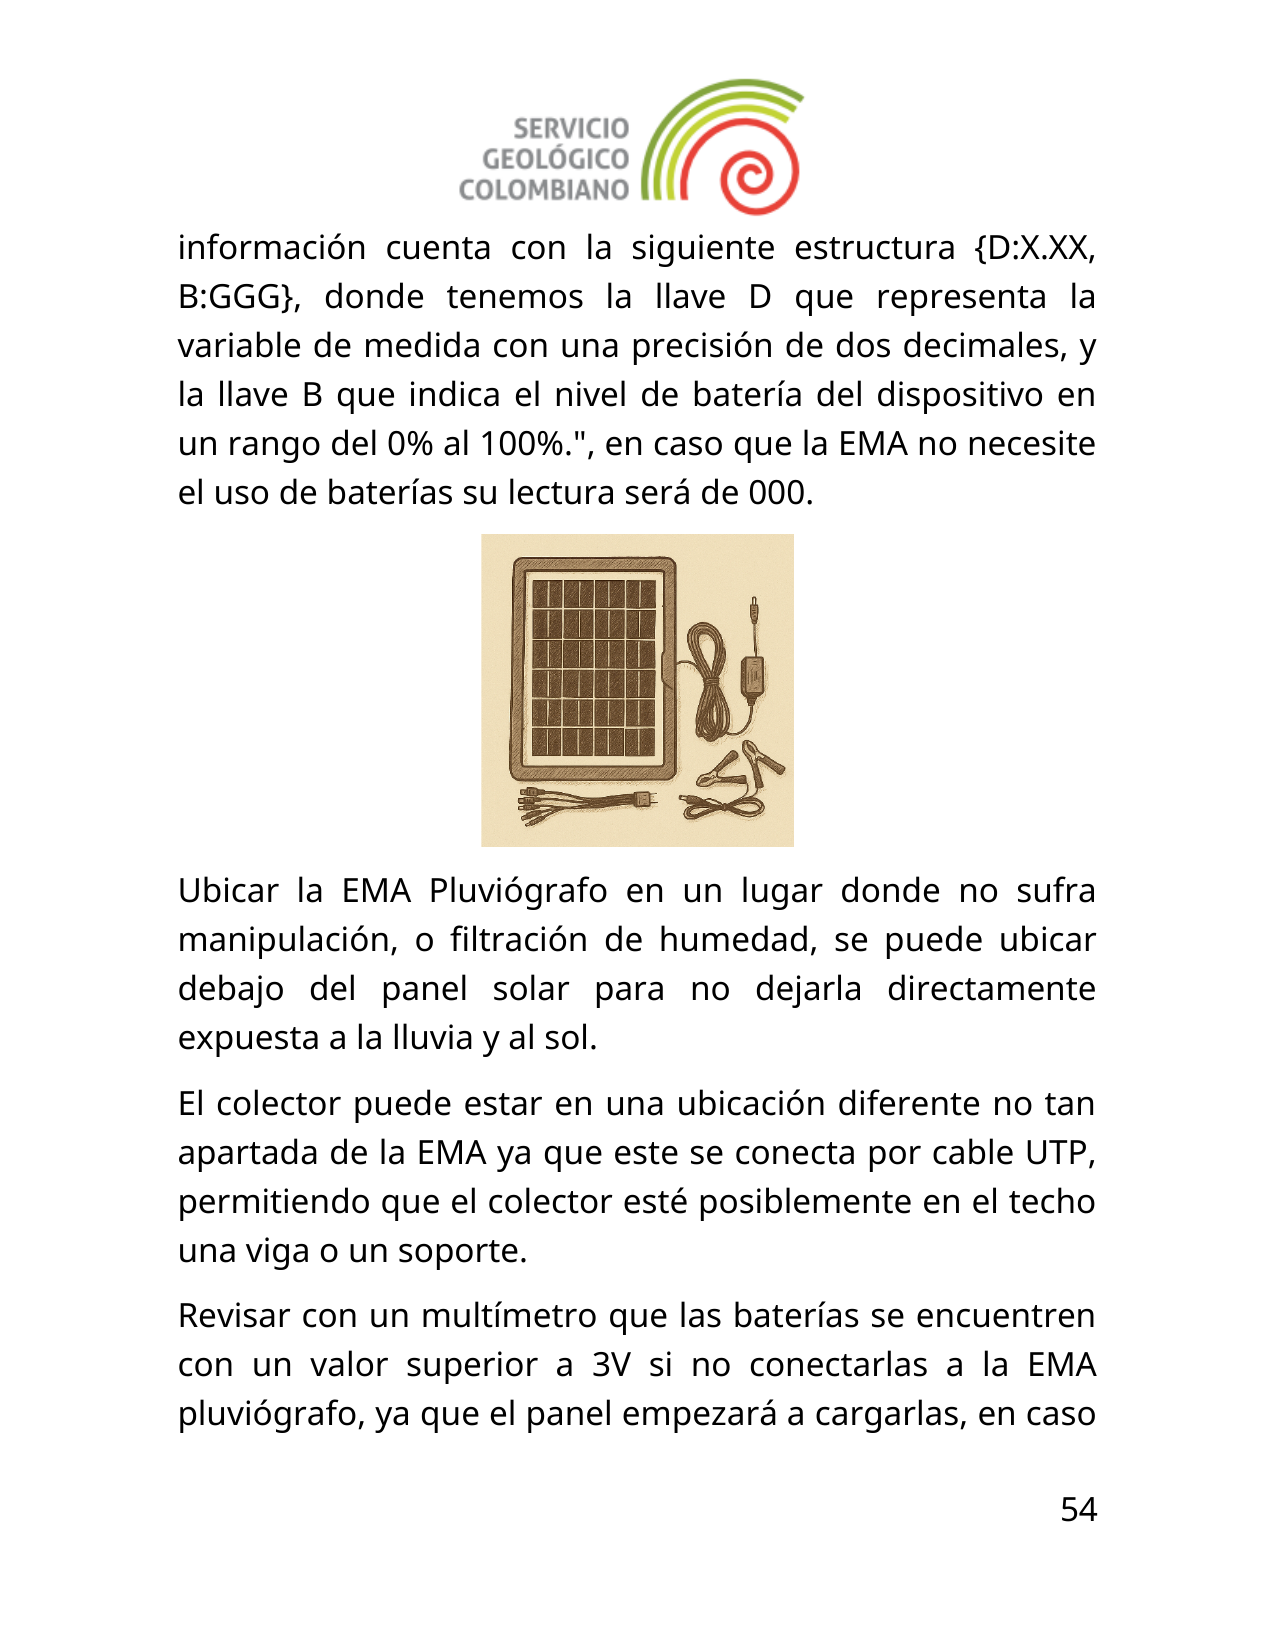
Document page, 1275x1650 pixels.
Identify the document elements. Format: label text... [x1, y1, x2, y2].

picture [452, 73, 823, 224]
text Ubicar la EMA Pluviógrafo en un lugar donde no sufra manipulación, o filtración de humedad, se puede ubicar debajo del panel solar para no dejarla directamente expuesta a la lluvia y al sol. [177, 867, 1098, 1059]
text El colector puede estar en una ubicación diferente no tan apartada de la EMA ya que este se conecta por cable UTP, permitiendo que el colector esté posiblemente en el techo una viga o un soporte. [177, 1080, 1098, 1272]
picture [481, 534, 794, 847]
